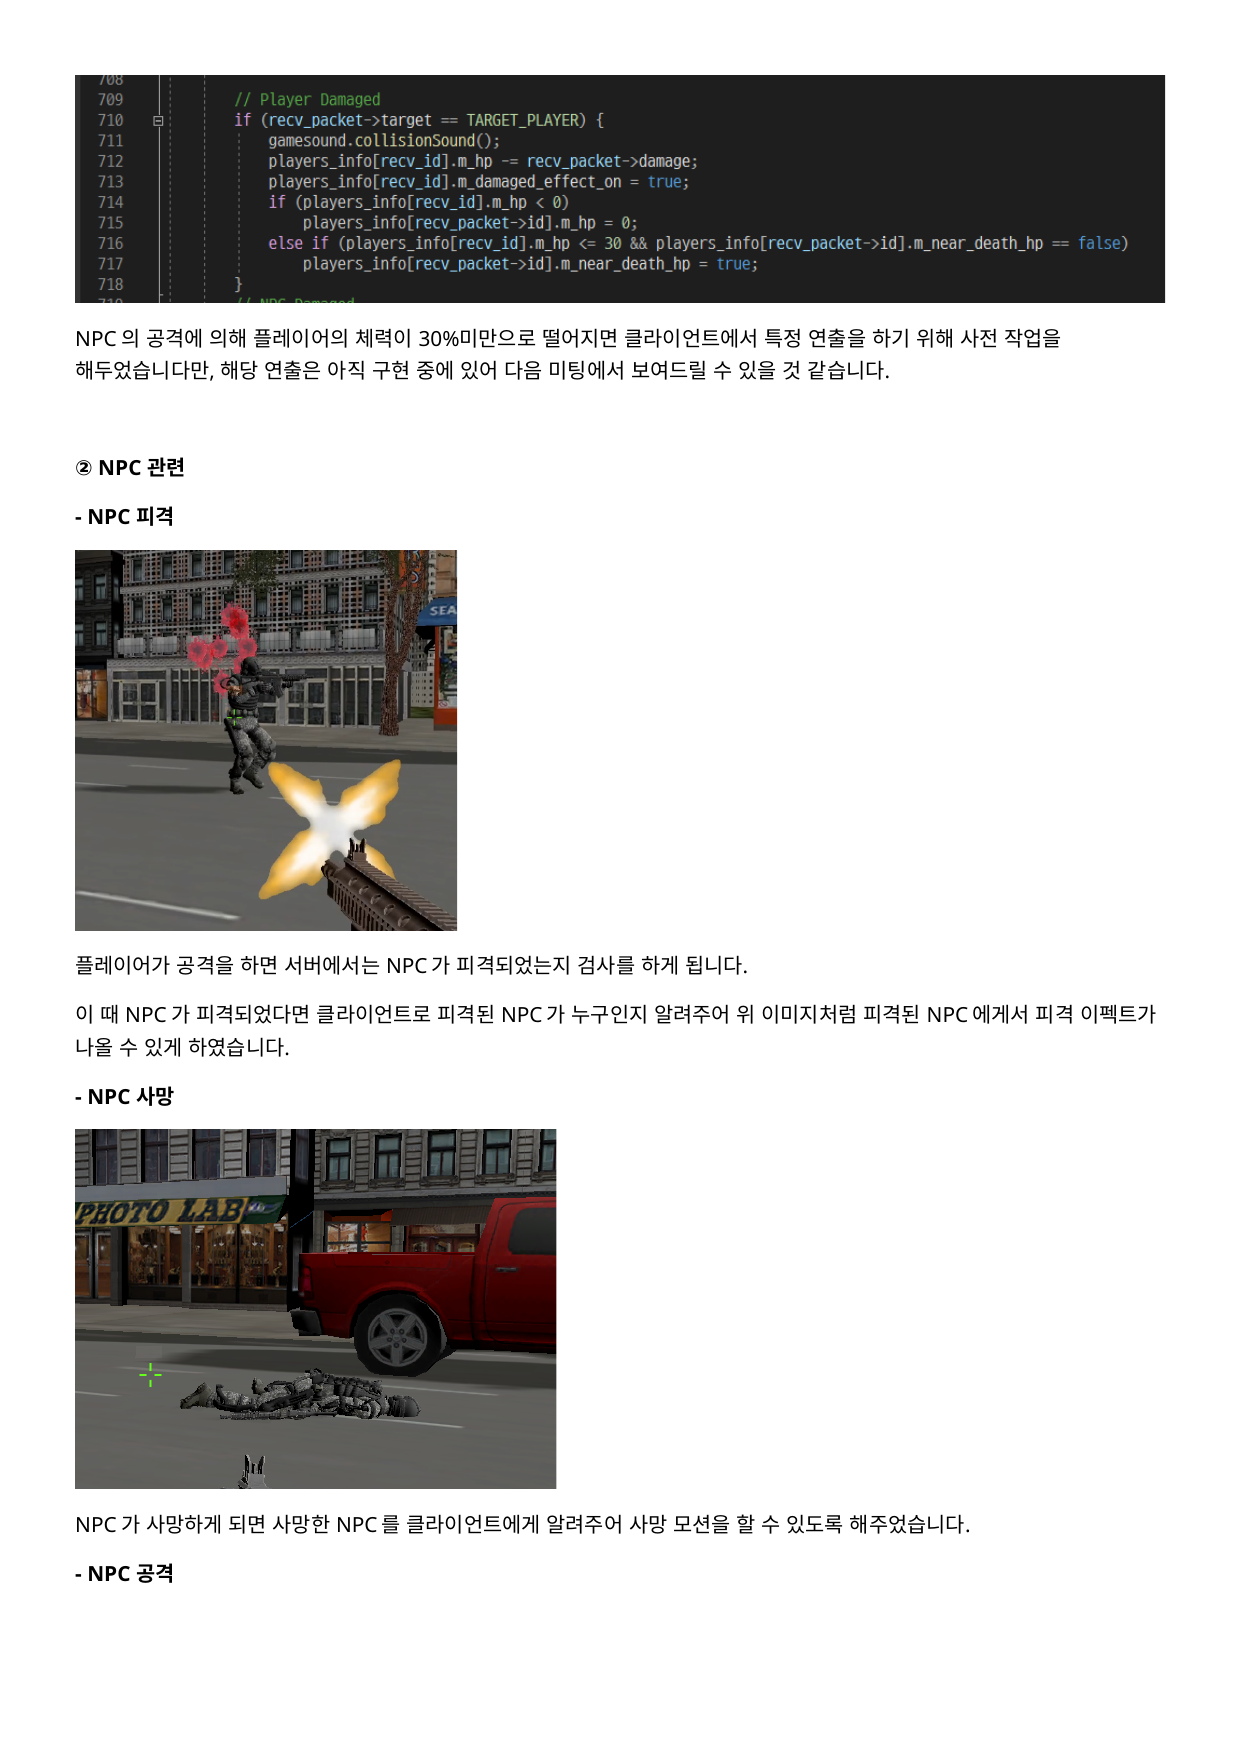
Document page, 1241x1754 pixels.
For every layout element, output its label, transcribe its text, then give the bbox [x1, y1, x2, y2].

text - NPC 공격 [75, 1557, 1165, 1588]
text ② NPC 관련 [75, 451, 1165, 481]
text 플레이어가 공격을 하면 서버에서는 NPC가 피격되었는지 검사를 하게 됩니다. [75, 949, 1165, 979]
picture [75, 75, 1166, 303]
text NPC가 사망하게 되면 사망한 NPC를 클라이언트에게 알려주어 사망 모션을 할 수 있도록 해주었습니다. [75, 1508, 1165, 1538]
picture [75, 1129, 557, 1489]
text - NPC 사망 [75, 1080, 1165, 1111]
text 이 때 NPC가 피격되었다면 클라이언트로 피격된 NPC가 누구인지 알려주어 위 이미지처럼 피격된 NPC에게서 피격 이펙트가 나올 수 있게 하였습니다. [75, 998, 1165, 1061]
text NPC의 공격에 의해 플레이어의 체력이 30%미만으로 떨어지면 클라이언트에서 특정 연출을 하기 위해 사전 작업을 해두었습니다만, 해당 연출은 아직 구현 중에 있어 다음 미팅에서 보여드릴 수 있을 것 같습니다. [75, 322, 1165, 385]
picture [75, 550, 458, 931]
text - NPC 피격 [75, 501, 1165, 531]
